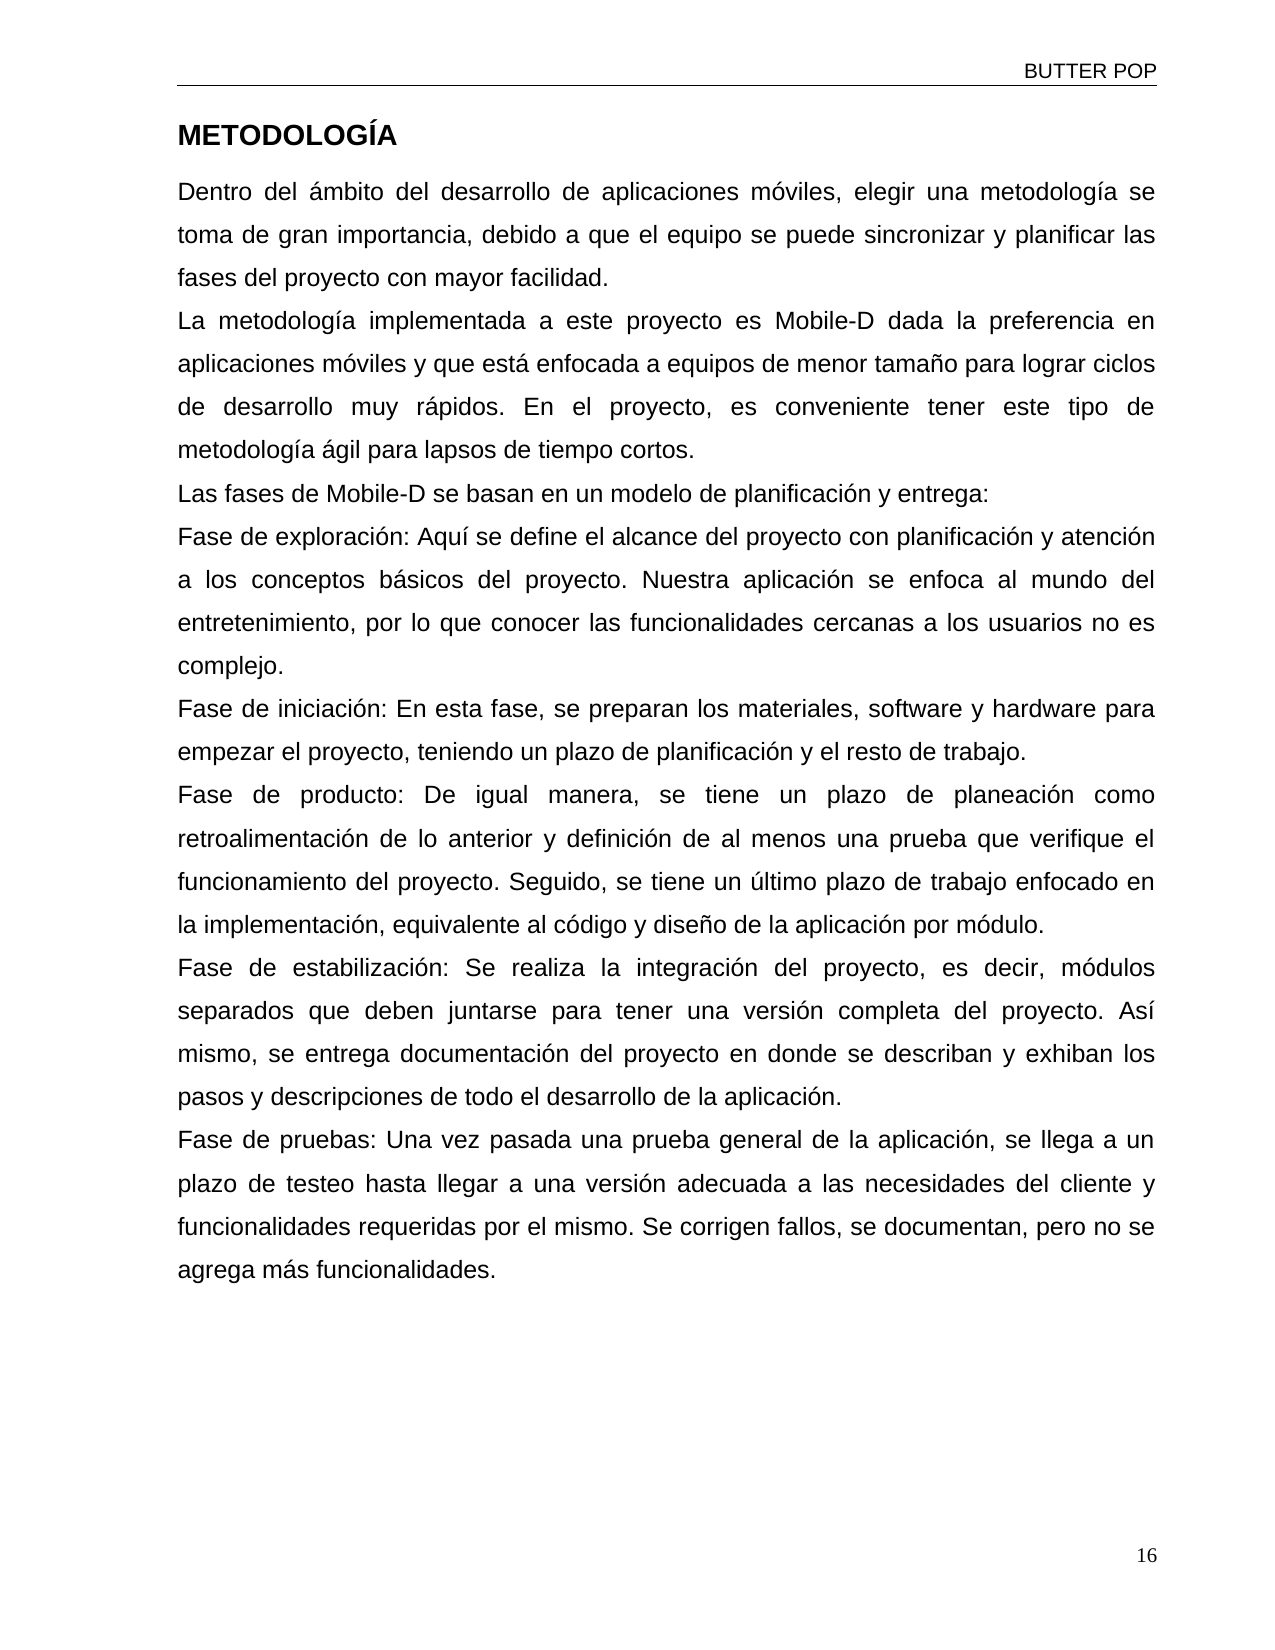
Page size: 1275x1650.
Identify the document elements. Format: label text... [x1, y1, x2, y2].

subtitle METODOLOGÍA [177, 118, 1157, 152]
text Fase de exploración: Aquí se define el alcance del proyecto con planificación y atención a los conceptos básicos del proyecto. Nuestra aplicación se enfoca al mundo del entretenimiento, por lo que conocer las funcionalidades cercanas a los usuarios no es complejo. [177, 522, 1157, 680]
text Fase de iniciación: En esta fase, se preparan los materiales, software y hardware para empezar el proyecto, teniendo un plazo de planificación y el resto de trabajo. [177, 694, 1157, 766]
text La metodología implementada a este proyecto es Mobile-D dada la preferencia en aplicaciones móviles y que está enfocada a equipos de menor tamaño para lograr ciclos de desarrollo muy rápidos. En el proyecto, es conveniente tener este tipo de metodología ágil para lapsos de tiempo cortos. [177, 306, 1157, 464]
text Fase de producto: De igual manera, se tiene un plazo de planeación como retroalimentación de lo anterior y definición de al menos una prueba que verifique el funcionamiento del proyecto. Seguido, se tiene un último plazo de trabajo enfocado en la implementación, equivalente al código y diseño de la aplicación por módulo. [177, 781, 1157, 939]
text Dentro del ámbito del desarrollo de aplicaciones móviles, elegir una metodología se toma de gran importancia, debido a que el equipo se puede sincronizar y planificar las fases del proyecto con mayor facilidad. [177, 177, 1157, 292]
text Fase de estabilización: Se realiza la integración del proyecto, es decir, módulos separados que deben juntarse para tener una versión completa del proyecto. Así mismo, se entrega documentación del proyecto en donde se describan y exhiban los pasos y descripciones de todo el desarrollo de la aplicación. [177, 953, 1157, 1111]
text Fase de pruebas: Una vez pasada una prueba general de la aplicación, se llega a un plazo de testeo hasta llegar a una versión adecuada a las necesidades del cliente y funcionalidades requeridas por el mismo. Se corrigen fallos, se documentan, pero no se agrega más funcionalidades. [177, 1126, 1157, 1284]
text Las fases de Mobile-D se basan en un modelo de planificación y entrega: [177, 479, 1157, 507]
